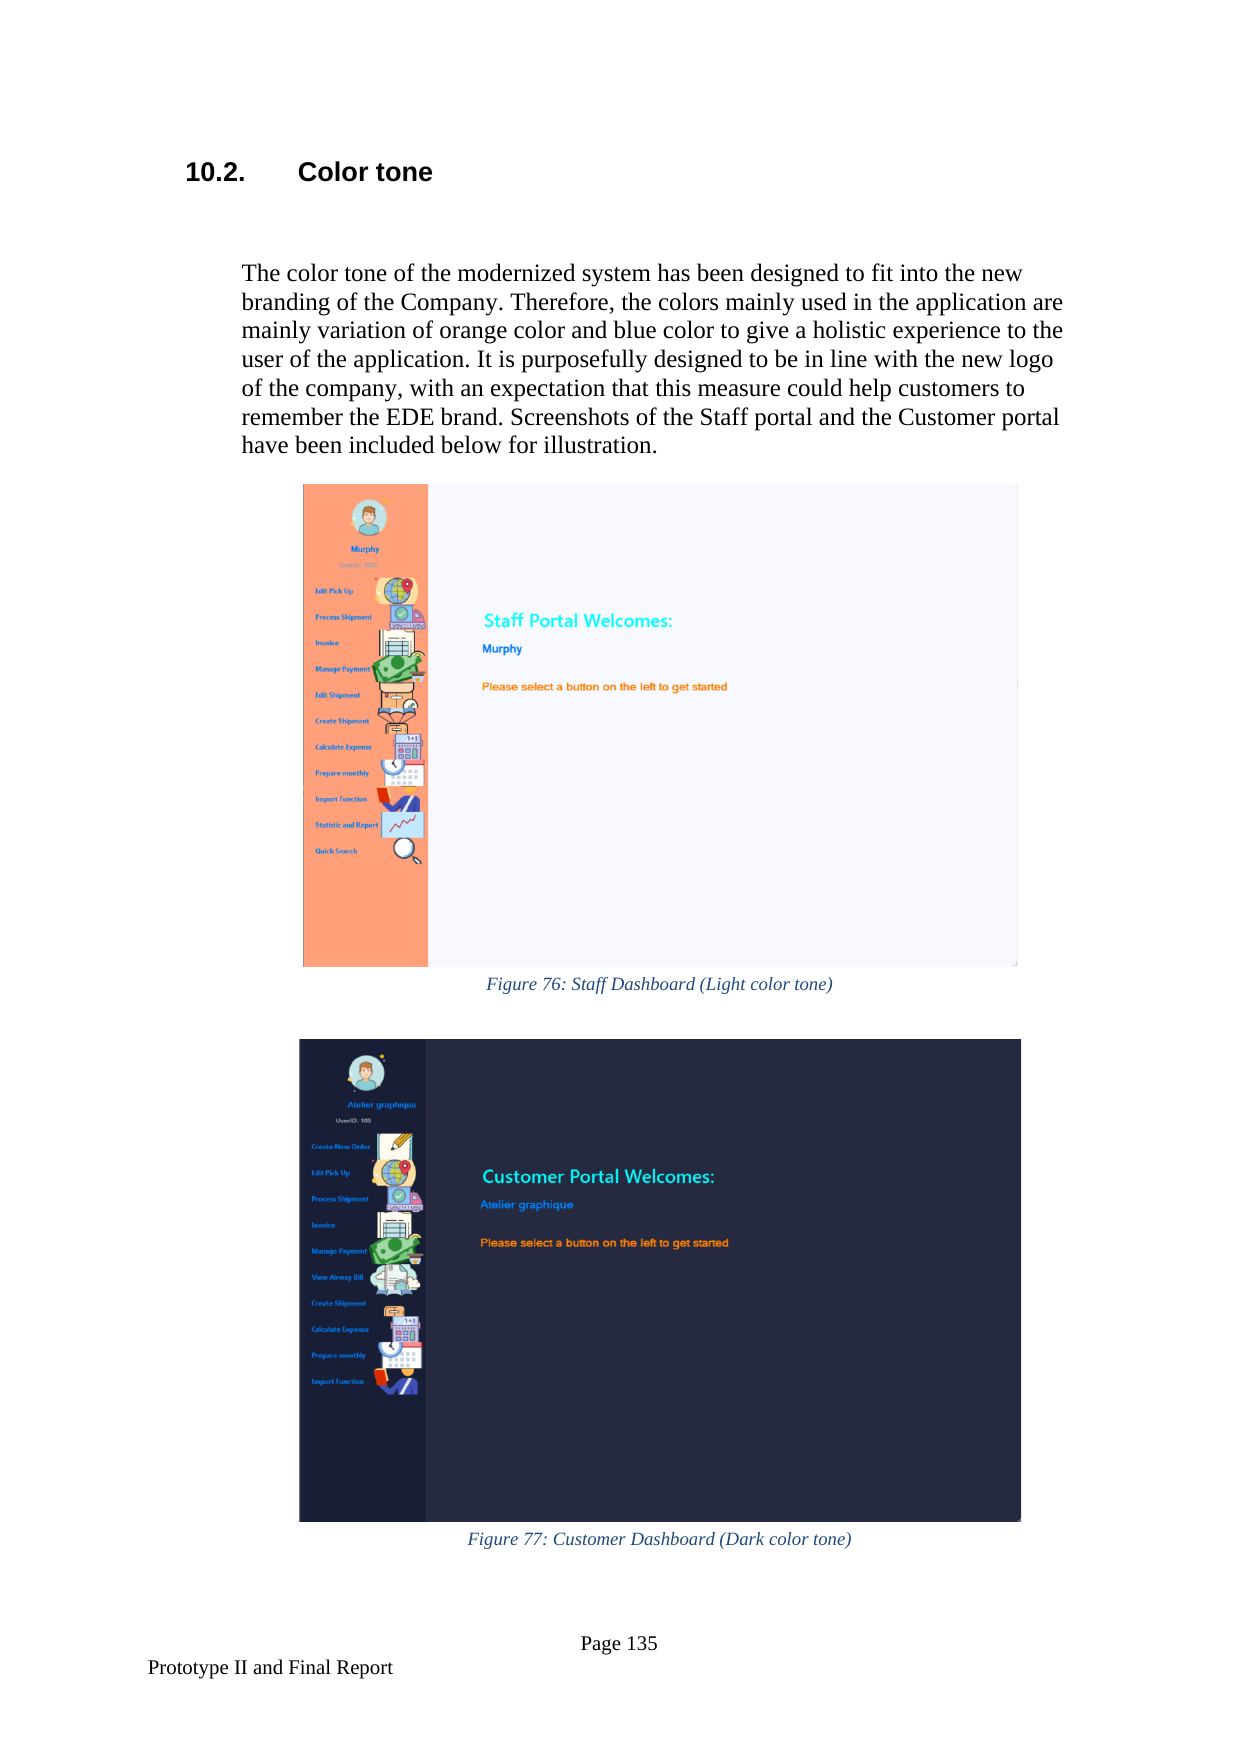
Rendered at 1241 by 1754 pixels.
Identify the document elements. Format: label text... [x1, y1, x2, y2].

subtitle Color tone [185, 150, 1090, 227]
picture [299, 1039, 1022, 1522]
table_header The color tone of the modernized system has been designed to fit into the new branding of the Company. Therefore, the colors mainly used in the application are mainly variation of orange color and blue color to give a holistic experience to the user of the application. It is purposefully designed to be in line with the new logo of the company, with an expectation that this measure could help customers to remember the EDE brand. Screenshots of the Staff portal and the Customer portal have been included below for illustration. Figure : Staff Dashboard (Light color tone) [230, 233, 1091, 1015]
picture [303, 484, 1018, 967]
